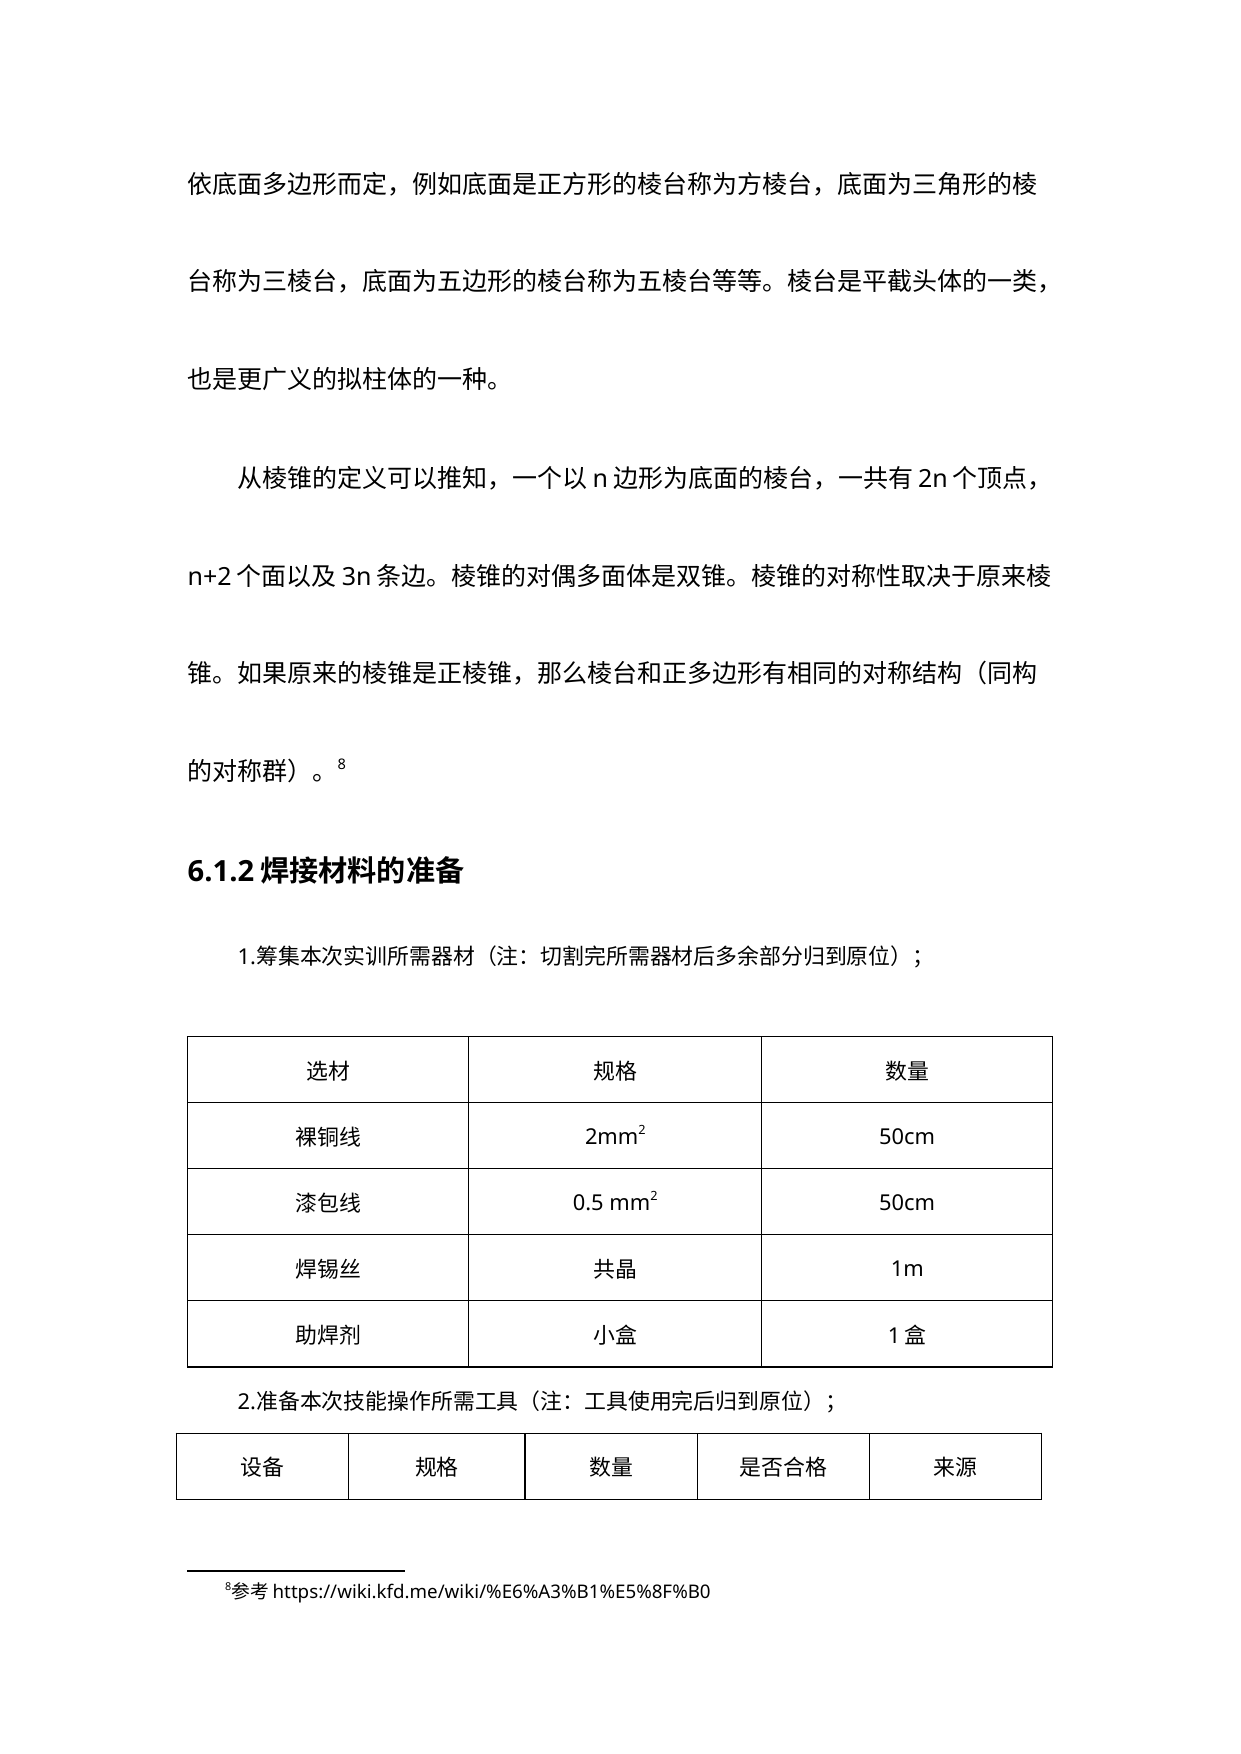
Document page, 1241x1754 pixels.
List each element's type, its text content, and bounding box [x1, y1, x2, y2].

table_cell 50cm [762, 1103, 1052, 1168]
table_cell 1m [762, 1235, 1052, 1300]
text 2.准备本次技能操作所需工具（注：工具使用完后归到原位）； [187, 1384, 1053, 1416]
table_cell 助焊剂 [188, 1301, 468, 1366]
table_header 规格 [349, 1434, 524, 1498]
table_header 是否合格 [698, 1434, 869, 1498]
text 从棱锥的定义可以推知，一个以n边形为底面的棱台，一共有2n个顶点，n+2个面以及3n条边。棱锥的对偶多面体是双锥。棱锥的对称性取决于原来棱锥。如果原来的棱锥是正棱锥，那么棱台和正多边形有相同的对称结构（同构的对称群）。 [187, 444, 1053, 802]
table_header 选材 [188, 1037, 468, 1102]
table_header 数量 [526, 1434, 697, 1498]
table_header 数量 [762, 1037, 1052, 1102]
text 6.1.2焊接材料的准备 [187, 836, 1053, 901]
table_cell 2mm2 [469, 1103, 761, 1168]
table_cell 漆包线 [188, 1169, 468, 1234]
table_header 规格 [469, 1037, 761, 1102]
text 1.筹集本次实训所需器材（注：切割完所需器材后多余部分归到原位）； [187, 939, 1053, 971]
table_header 设备 [177, 1434, 348, 1498]
table_cell 小盒 [469, 1301, 761, 1366]
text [187, 150, 1053, 410]
table_cell 50cm [762, 1169, 1052, 1234]
table_cell 1盒 [762, 1301, 1052, 1366]
table_cell 焊锡丝 [188, 1235, 468, 1300]
table_cell 裸铜线 [188, 1103, 468, 1168]
table_header 来源 [870, 1434, 1041, 1498]
table_cell 共晶 [469, 1235, 761, 1300]
table_cell 0.5 mm2 [469, 1169, 761, 1234]
